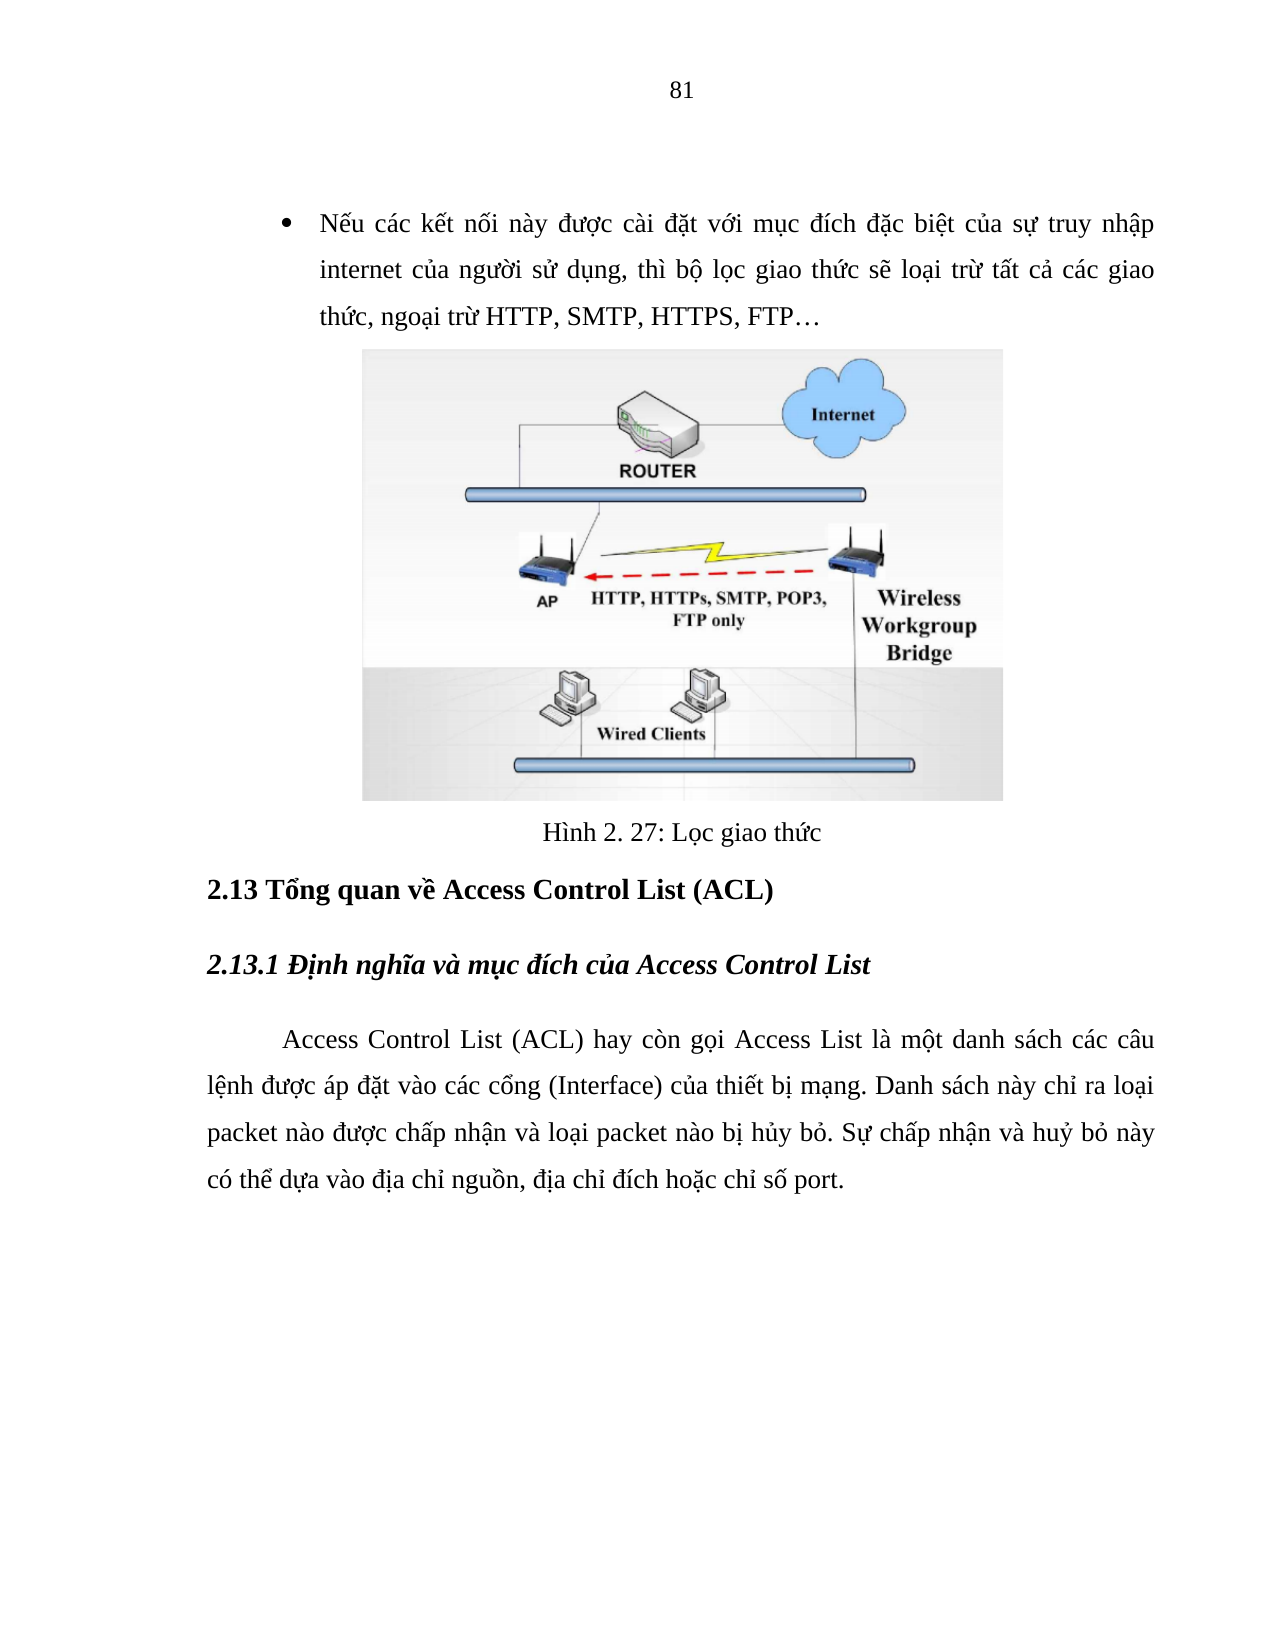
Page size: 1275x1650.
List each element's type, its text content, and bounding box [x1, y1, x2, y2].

list Nếu các kết nối này được cài đặt với mục đích đặc biệt của sự truy nhập internet của người sử dụng, thì bộ lọc giao thức sẽ loại trừ tất cả các giao thức, ngoại trừ HTTP, SMTP, HTTPS, FTP… [282, 207, 1157, 331]
text Hình 2. 27: Lọc giao thức [207, 816, 1157, 847]
text Access Control List (ACL) hay còn gọi Access List là một danh sách các câu lệnh được áp đặt vào các cổng (Interface) của thiết bị mạng. Danh sách này chỉ ra loại packet nào được chấp nhận và loại packet nào bị hủy bỏ. Sự chấp nhận và huỷ bỏ này có thể dựa vào địa chỉ nguồn, địa chỉ đích hoặc chỉ số port. [207, 1023, 1157, 1194]
text 2.13 Tổng quan về Access Control List (ACL) [207, 872, 1157, 906]
picture [360, 346, 1004, 801]
text 2.13.1 Định nghĩa và mục đích của Access Control List [207, 947, 1157, 981]
